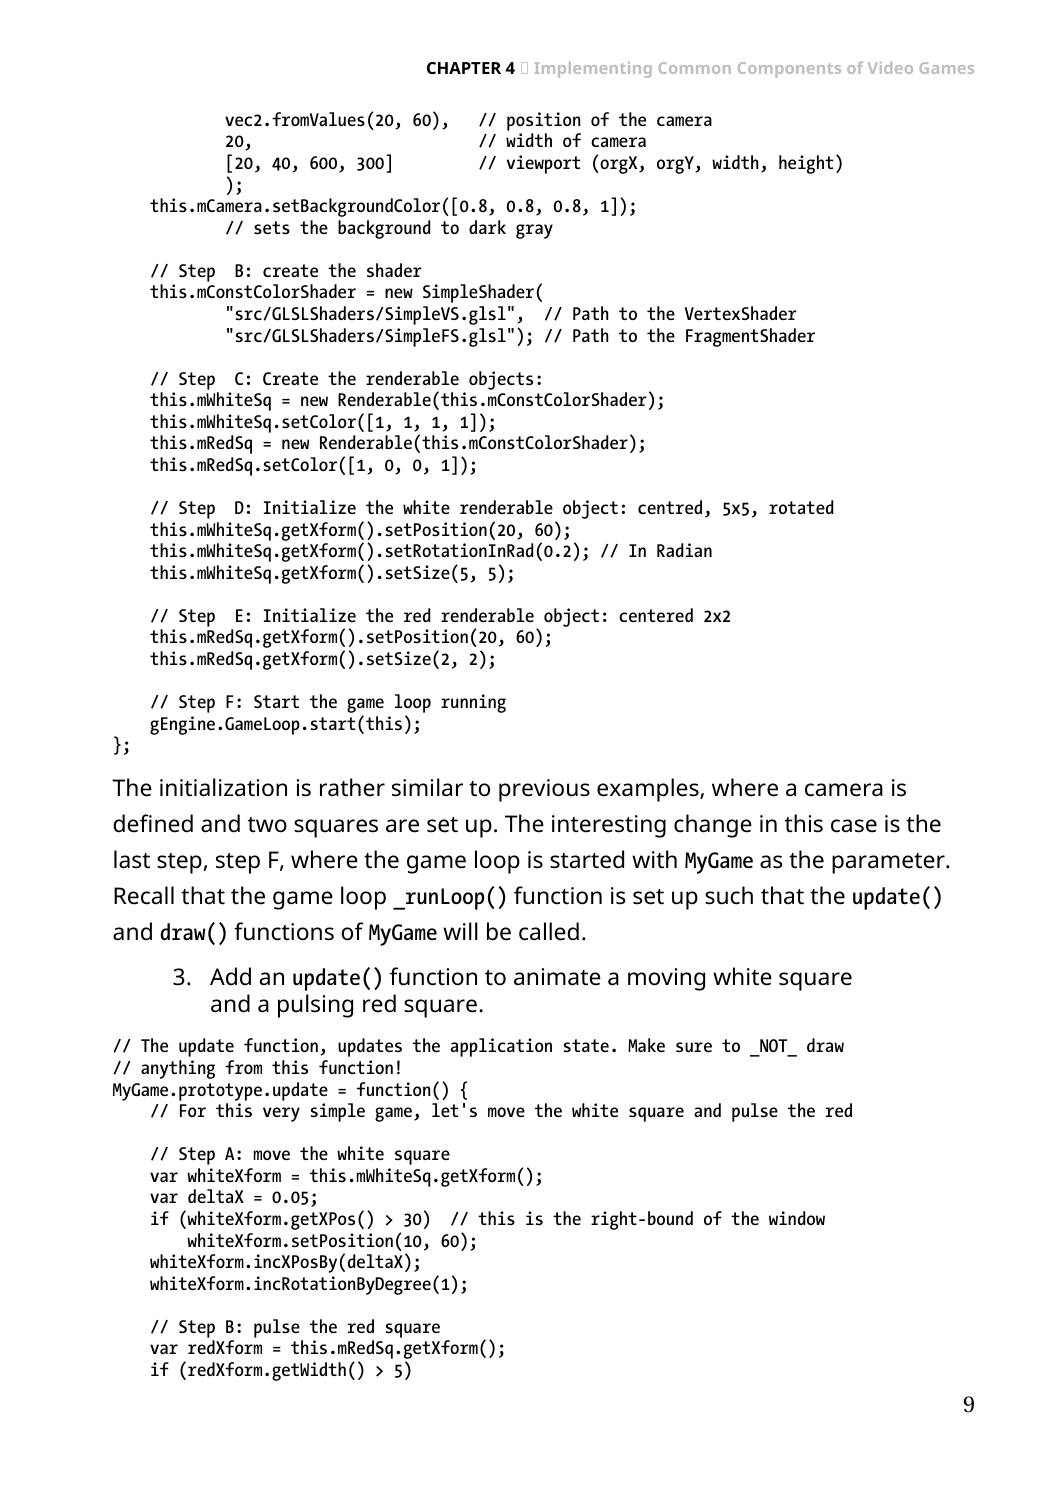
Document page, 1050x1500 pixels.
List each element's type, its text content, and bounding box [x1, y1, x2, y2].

text ); [112, 177, 975, 196]
text // Step B: create the shader [112, 263, 975, 282]
text this.mCamera.setBackgroundColor([0.8, 0.8, 0.8, 1]); [112, 199, 975, 217]
text var deltaX = 0.05; [112, 1190, 975, 1209]
text whiteXform.setPosition(10, 60); [112, 1233, 975, 1252]
text The initialization is rather similar to previous examples, where a camera is defined and two squares are set up. The interesting change in this case is the last step, step F, where the game loop is started with MyGame as the parameter. Recall that the game loop _runLoop() function is set up such that the update() and draw() functions of MyGame will be called. [112, 772, 975, 947]
text gEngine.GameLoop.start(this); [112, 716, 975, 735]
text var redXform = this.mRedSq.getXform(); [112, 1341, 975, 1360]
text // anything from this function! [161, 1061, 975, 1079]
text // Step C: Create the renderable objects: [112, 371, 975, 390]
text if (redXform.getWidth() > 5) [112, 1362, 975, 1381]
text if (whiteXform.getXPos() > 30) // this is the right-bound of the window [112, 1212, 975, 1230]
text // The update function, updates the application state. Make sure to _NOT_ draw [112, 1039, 975, 1058]
text // Step D: Initialize the white renderable object: centred, 5x5, rotated [112, 501, 975, 519]
text [20, 40, 600, 300] // viewport (orgX, orgY, width, height) [112, 156, 975, 174]
text }; [112, 738, 975, 757]
text vec2.fromValues(20, 60), // position of the camera [112, 112, 975, 131]
text this.mRedSq.getXform().setPosition(20, 60); [112, 630, 975, 649]
text MyGame.prototype.update = function() { [112, 1082, 975, 1101]
text this.mWhiteSq = new Renderable(this.mConstColorShader); [112, 393, 975, 412]
text "src/GLSLShaders/SimpleFS.glsl"); // Path to the FragmentShader [112, 328, 975, 347]
text this.mRedSq = new Renderable(this.mConstColorShader); [112, 436, 975, 455]
text "src/GLSLShaders/SimpleVS.glsl", // Path to the VertexShader [112, 307, 975, 325]
text this.mRedSq.setColor([1, 0, 0, 1]); [112, 457, 975, 476]
text // Step E: Initialize the red renderable object: centered 2x2 [112, 608, 975, 627]
text this.mWhiteSq.setColor([1, 1, 1, 1]); [112, 414, 975, 433]
text // Step B: pulse the red square [112, 1319, 975, 1338]
text this.mWhiteSq.getXform().setRotationInRad(0.2); // In Radian [112, 544, 975, 562]
text var whiteXform = this.mWhiteSq.getXform(); [112, 1168, 975, 1187]
list Add an update() function to animate a moving white square and a pulsing red square. [172, 964, 885, 1018]
text 20, // width of camera [112, 134, 975, 153]
text // Step A: move the white square [112, 1147, 975, 1166]
text whiteXform.incXPosBy(deltaX); [112, 1255, 975, 1273]
text this.mWhiteSq.getXform().setSize(5, 5); [112, 565, 975, 584]
text // sets the background to dark gray [112, 220, 975, 239]
text this.mRedSq.getXform().setSize(2, 2); [112, 652, 975, 670]
text this.mConstColorShader = new SimpleShader( [112, 285, 975, 304]
text this.mWhiteSq.getXform().setPosition(20, 60); [112, 522, 975, 541]
text // Step F: Start the game loop running [112, 695, 975, 713]
text // For this very simple game, let's move the white square and pulse the red [112, 1104, 975, 1122]
text whiteXform.incRotationByDegree(1); [112, 1276, 975, 1295]
